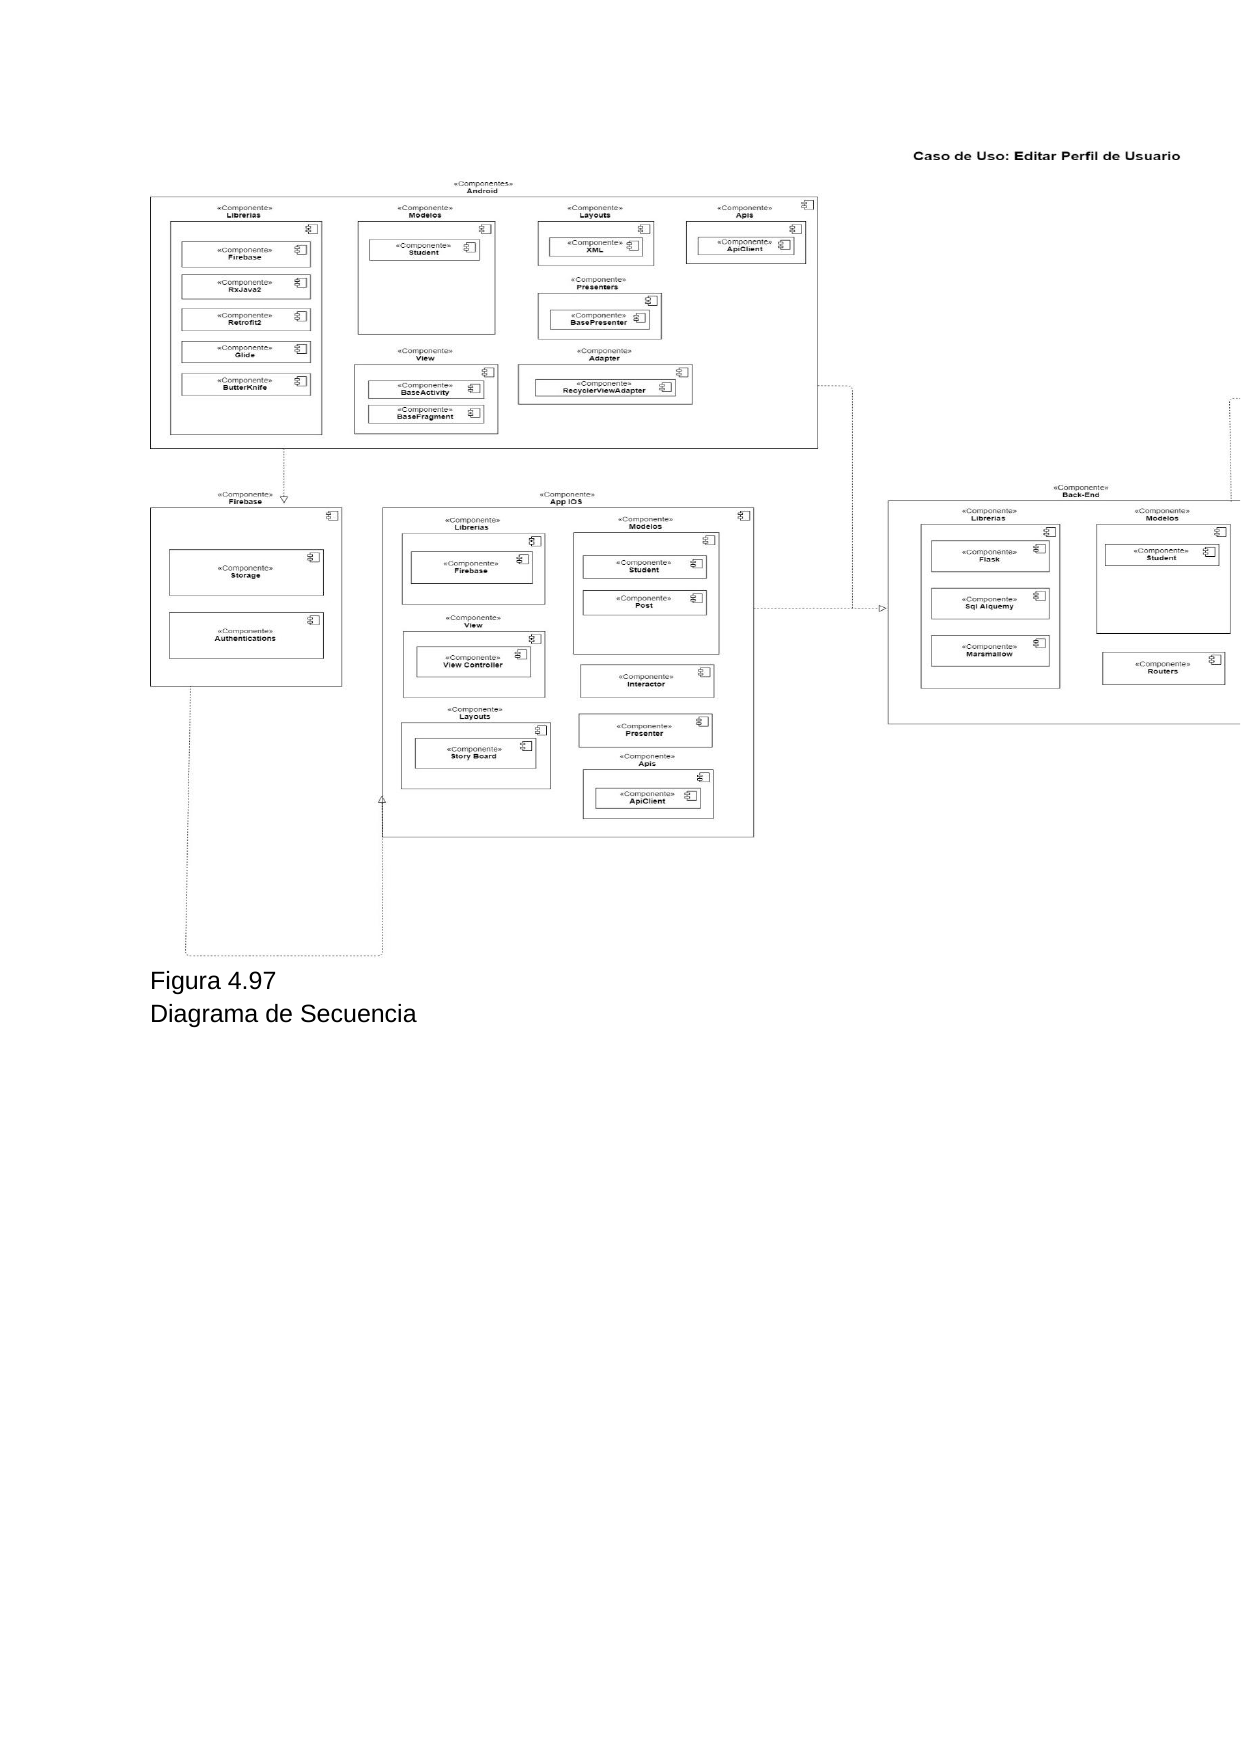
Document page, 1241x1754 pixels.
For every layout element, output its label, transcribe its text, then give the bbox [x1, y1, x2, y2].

text Figura 4.97 [150, 966, 1090, 995]
text Diagrama de Secuencia [150, 999, 1090, 1028]
picture [150, 150, 1241, 963]
